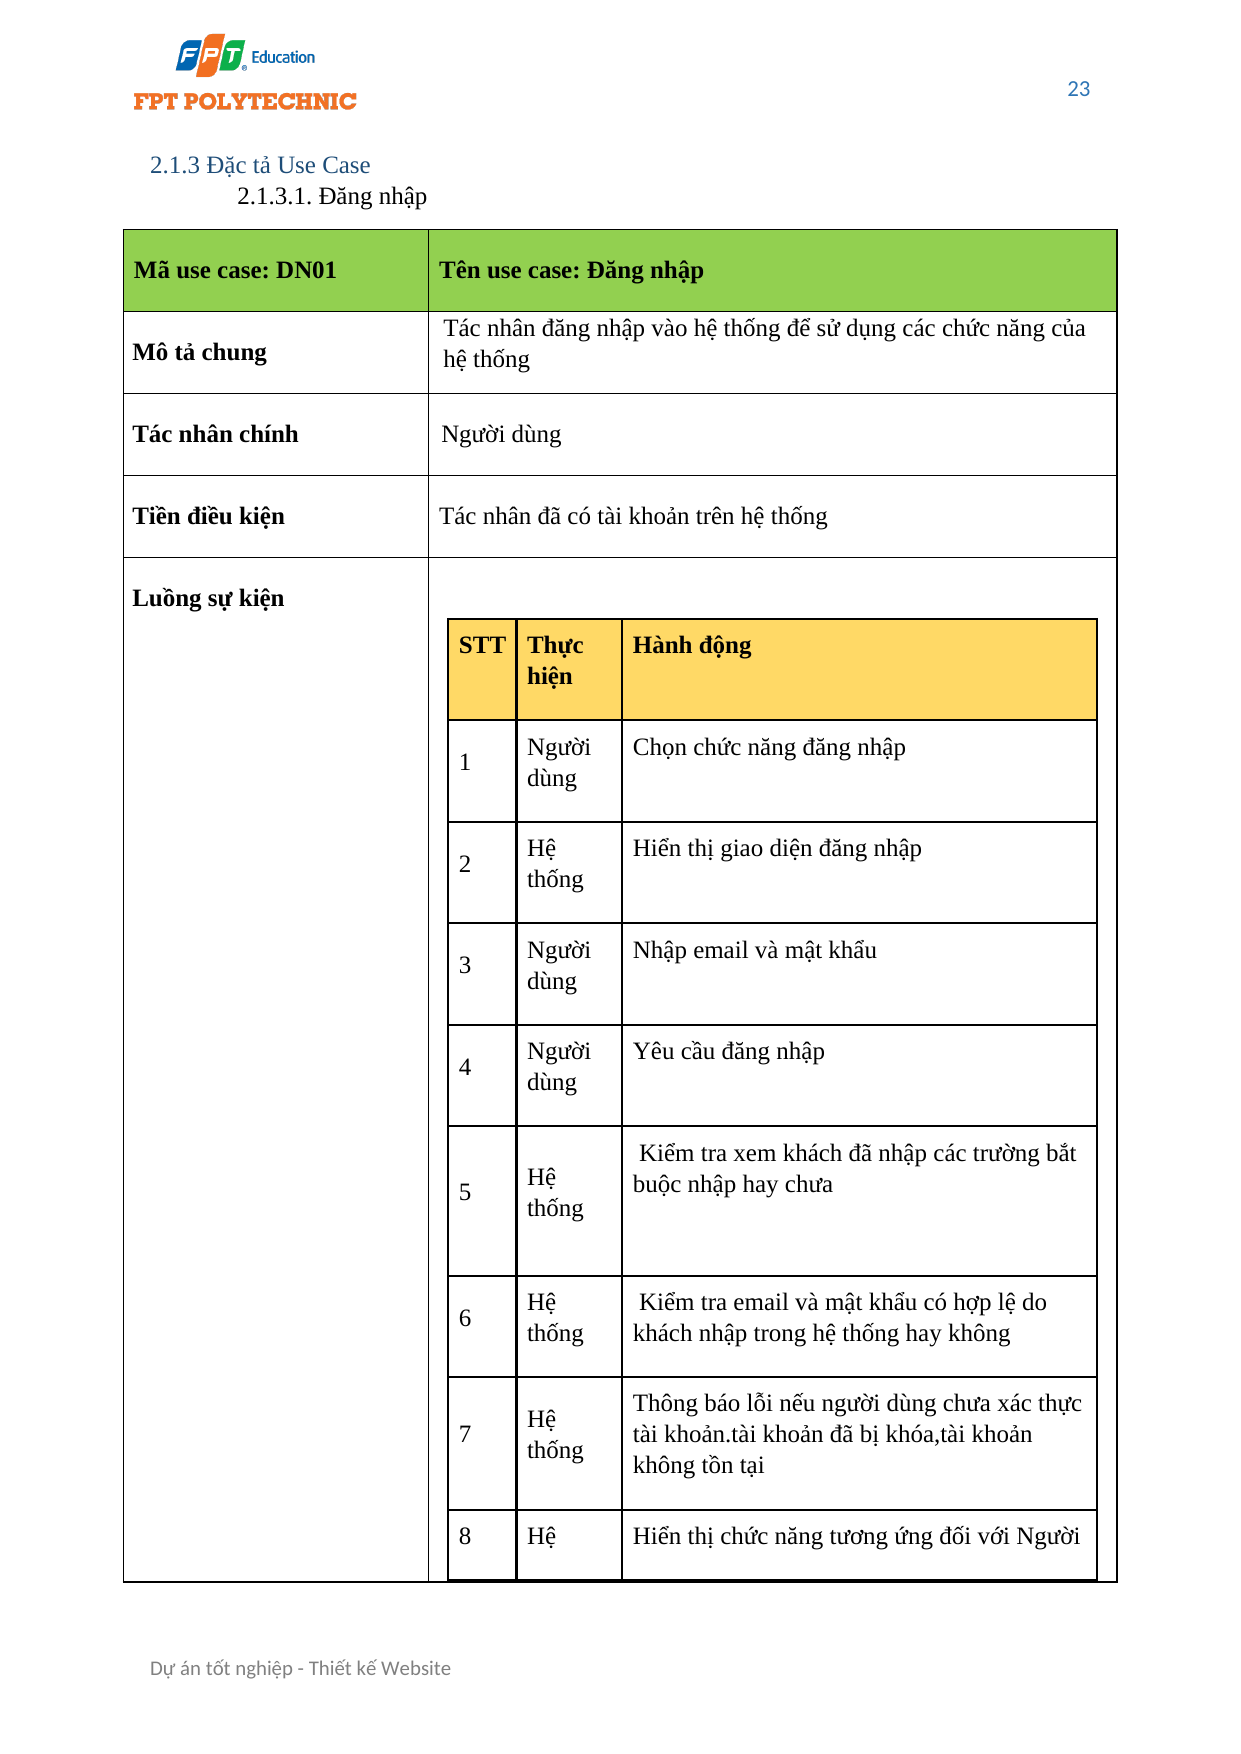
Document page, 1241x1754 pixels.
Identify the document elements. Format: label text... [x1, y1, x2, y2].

table_cell Tác nhân đăng nhập vào hệ thống để sử dụng các chức năng của hệ thống [429, 312, 1116, 393]
picture [126, 26, 364, 117]
table_cell Tiền điều kiện [124, 476, 428, 557]
table_cell Tác nhân chính [124, 394, 428, 475]
table_cell Mô tả chung [124, 312, 428, 393]
subtitle 2.1.3 Đặc tả Use Case [150, 150, 1090, 179]
table_cell Người dùng [429, 394, 1116, 475]
table_cell Tác nhân đã có tài khoản trên hệ thống [429, 476, 1116, 557]
table_cell Luồng sự kiện [124, 558, 428, 1581]
table_header Tên use case: Đăng nhập [429, 230, 1116, 311]
table_cell [429, 558, 1116, 1581]
subtitle 2.1.3.1. Đăng nhập [237, 181, 1090, 210]
table_header Mã use case: DN01 [124, 230, 428, 311]
